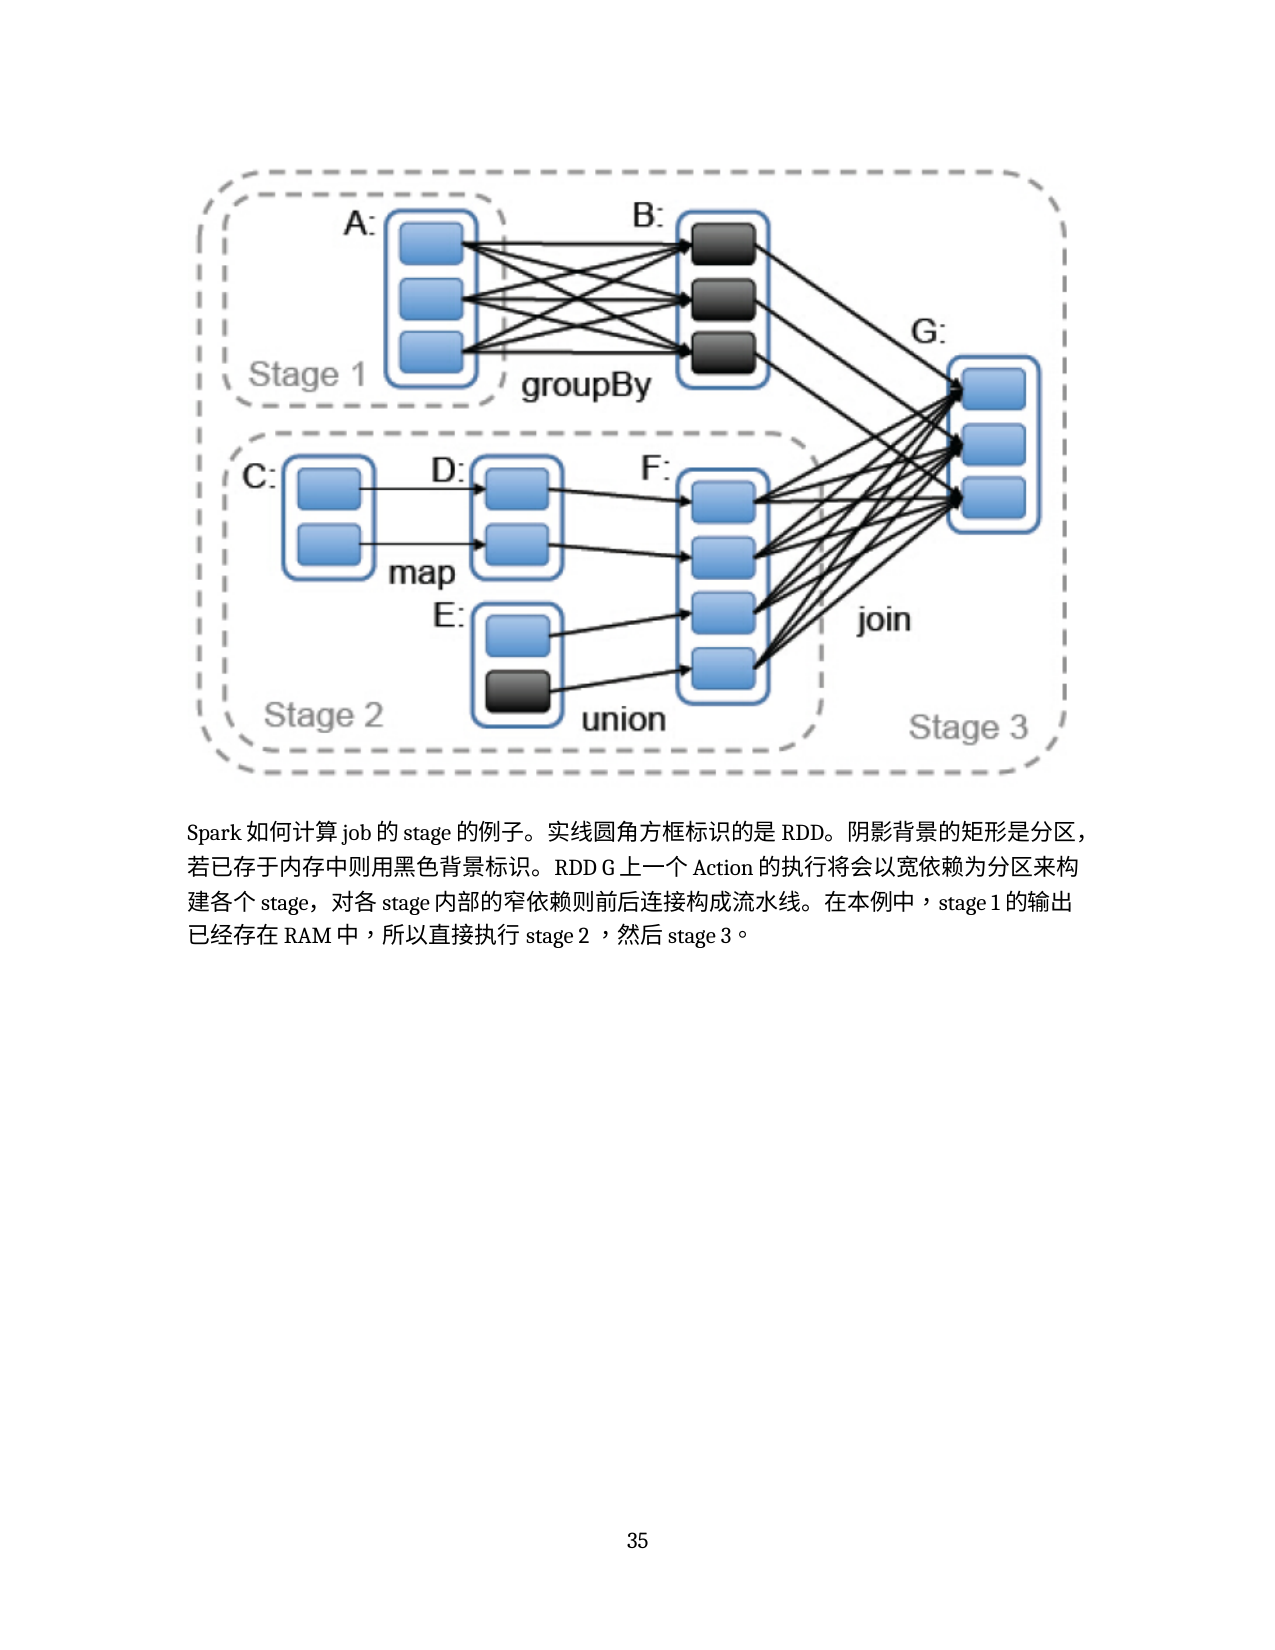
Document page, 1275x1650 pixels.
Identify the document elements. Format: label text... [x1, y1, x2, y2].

text Spark如何计算job的stage的例子。实线圆角方框标识的是RDD。阴影背景的矩形是分区，若已存于内存中则用黑色背景标识。RDD G 上一个Action的执行将会以宽依赖为分区来构建各个stage，对各stage内部的窄依赖则前后连接构成流水线。在本例中，stage 1 的输出已经存在RAM中，所以直接执行 stage 2 ，然后stage 3。 [187, 814, 1087, 950]
picture [187, 150, 1088, 792]
